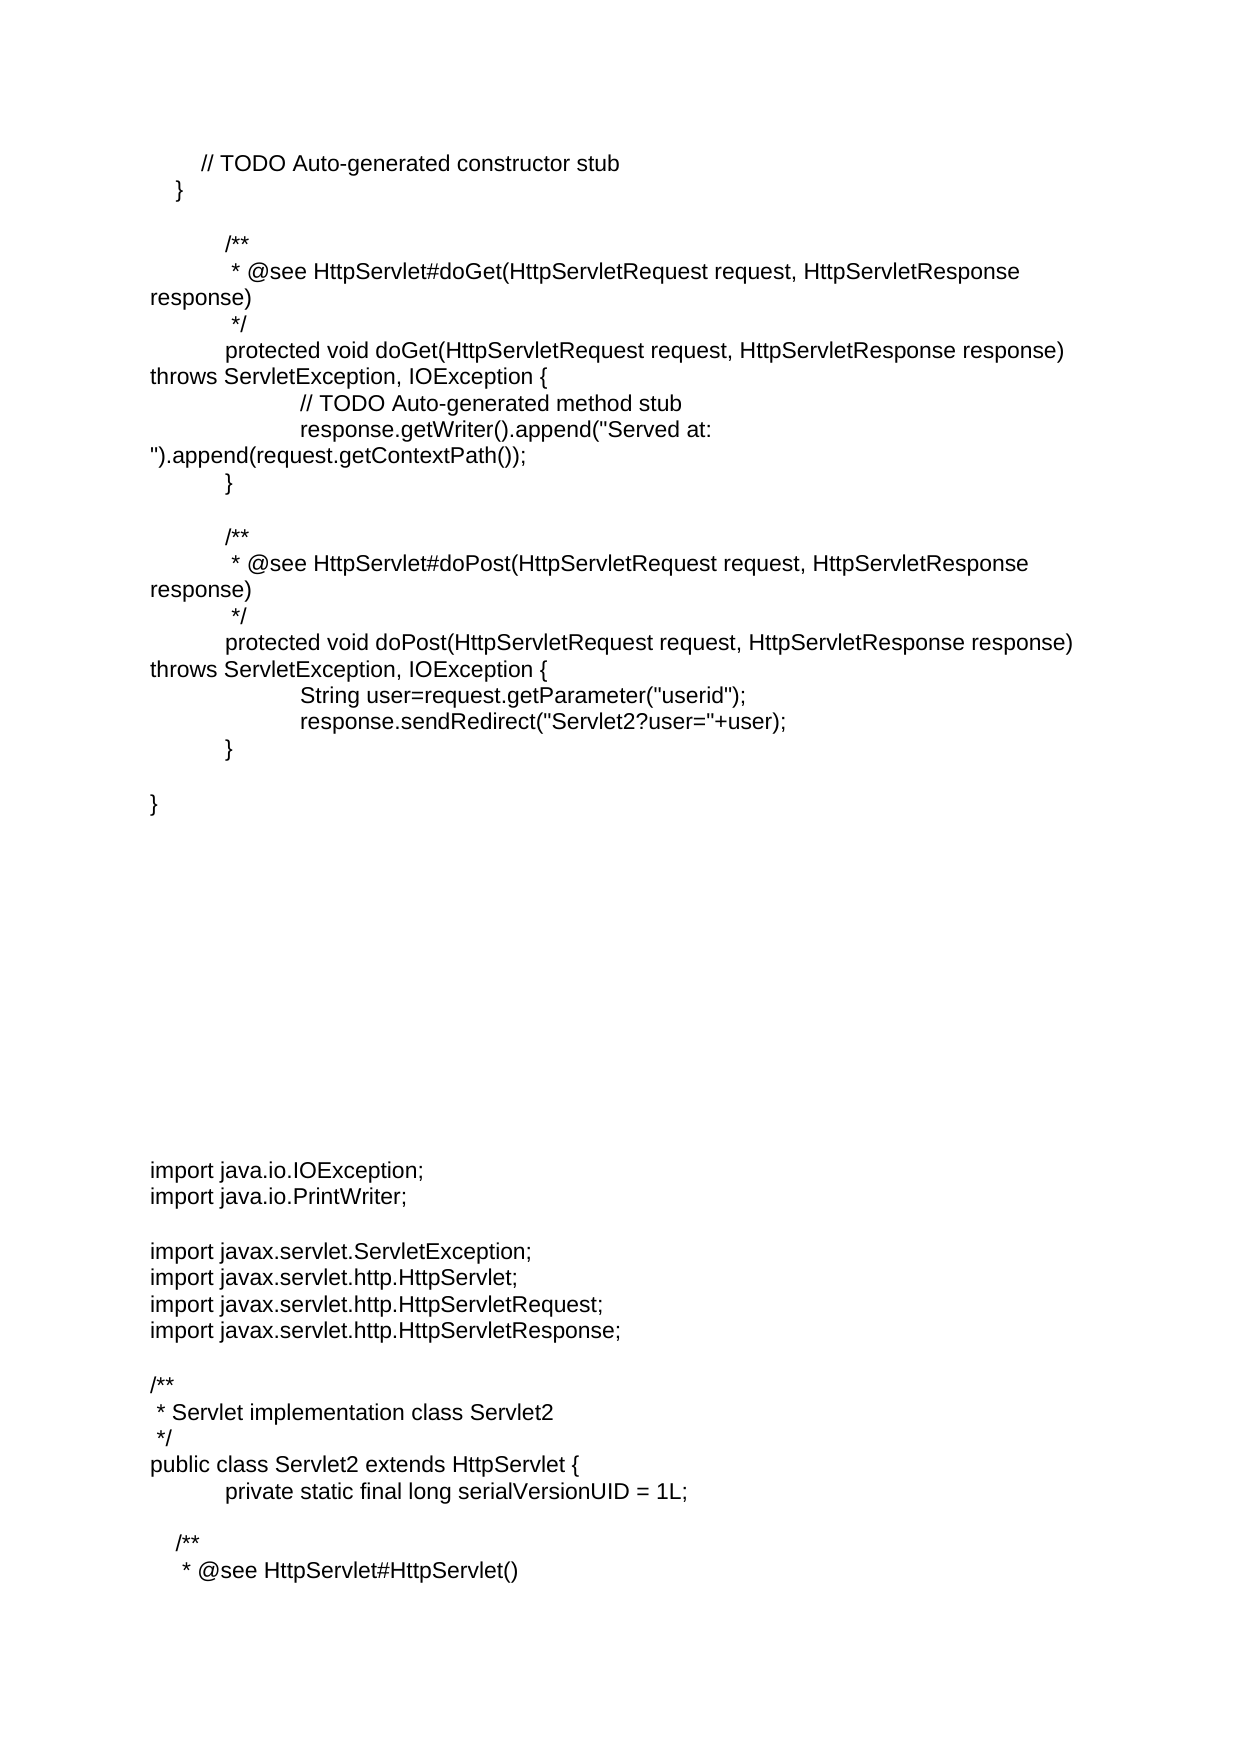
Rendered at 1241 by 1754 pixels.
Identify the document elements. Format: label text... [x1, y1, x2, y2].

text * Servlet implementation class Servlet2 [150, 1398, 1090, 1425]
text * @see HttpServlet#HttpServlet() [150, 1557, 1090, 1583]
text } [150, 176, 1090, 203]
text /** [150, 524, 1090, 550]
text */ [150, 311, 1090, 337]
text import javax.servlet.http.HttpServletRequest; [150, 1291, 1090, 1317]
text response.getWriter().append("Served at: ").append(request.getContextPath()); [150, 416, 1090, 469]
text protected void doGet(HttpServletRequest request, HttpServletResponse response) throws ServletException, IOException { [150, 337, 1090, 389]
text } [150, 734, 1090, 761]
text private static final long serialVersionUID = 1L; [150, 1478, 1090, 1504]
text import javax.servlet.http.HttpServlet; [150, 1264, 1090, 1291]
text // TODO Auto-generated constructor stub [150, 150, 1090, 176]
text import java.io.IOException; [150, 1157, 1090, 1183]
text * @see HttpServlet#doPost(HttpServletRequest request, HttpServletResponse response) [150, 550, 1090, 603]
text /** [150, 1530, 1090, 1557]
text // TODO Auto-generated method stub [150, 389, 1090, 416]
text */ [150, 1425, 1090, 1451]
text /** [150, 1372, 1090, 1398]
text /** [150, 231, 1090, 258]
text String user=request.getParameter("userid"); [150, 682, 1090, 708]
text import javax.servlet.ServletException; [150, 1238, 1090, 1264]
text } [150, 790, 1090, 816]
text * @see HttpServlet#doGet(HttpServletRequest request, HttpServletResponse response) [150, 258, 1090, 311]
text */ [150, 603, 1090, 629]
text import java.io.PrintWriter; [150, 1183, 1090, 1209]
text import javax.servlet.http.HttpServletResponse; [150, 1317, 1090, 1343]
text public class Servlet2 extends HttpServlet { [150, 1451, 1090, 1478]
text protected void doPost(HttpServletRequest request, HttpServletResponse response) throws ServletException, IOException { [150, 629, 1090, 682]
text response.sendRedirect("Servlet2?user="+user); [150, 708, 1090, 734]
text } [150, 469, 1090, 495]
